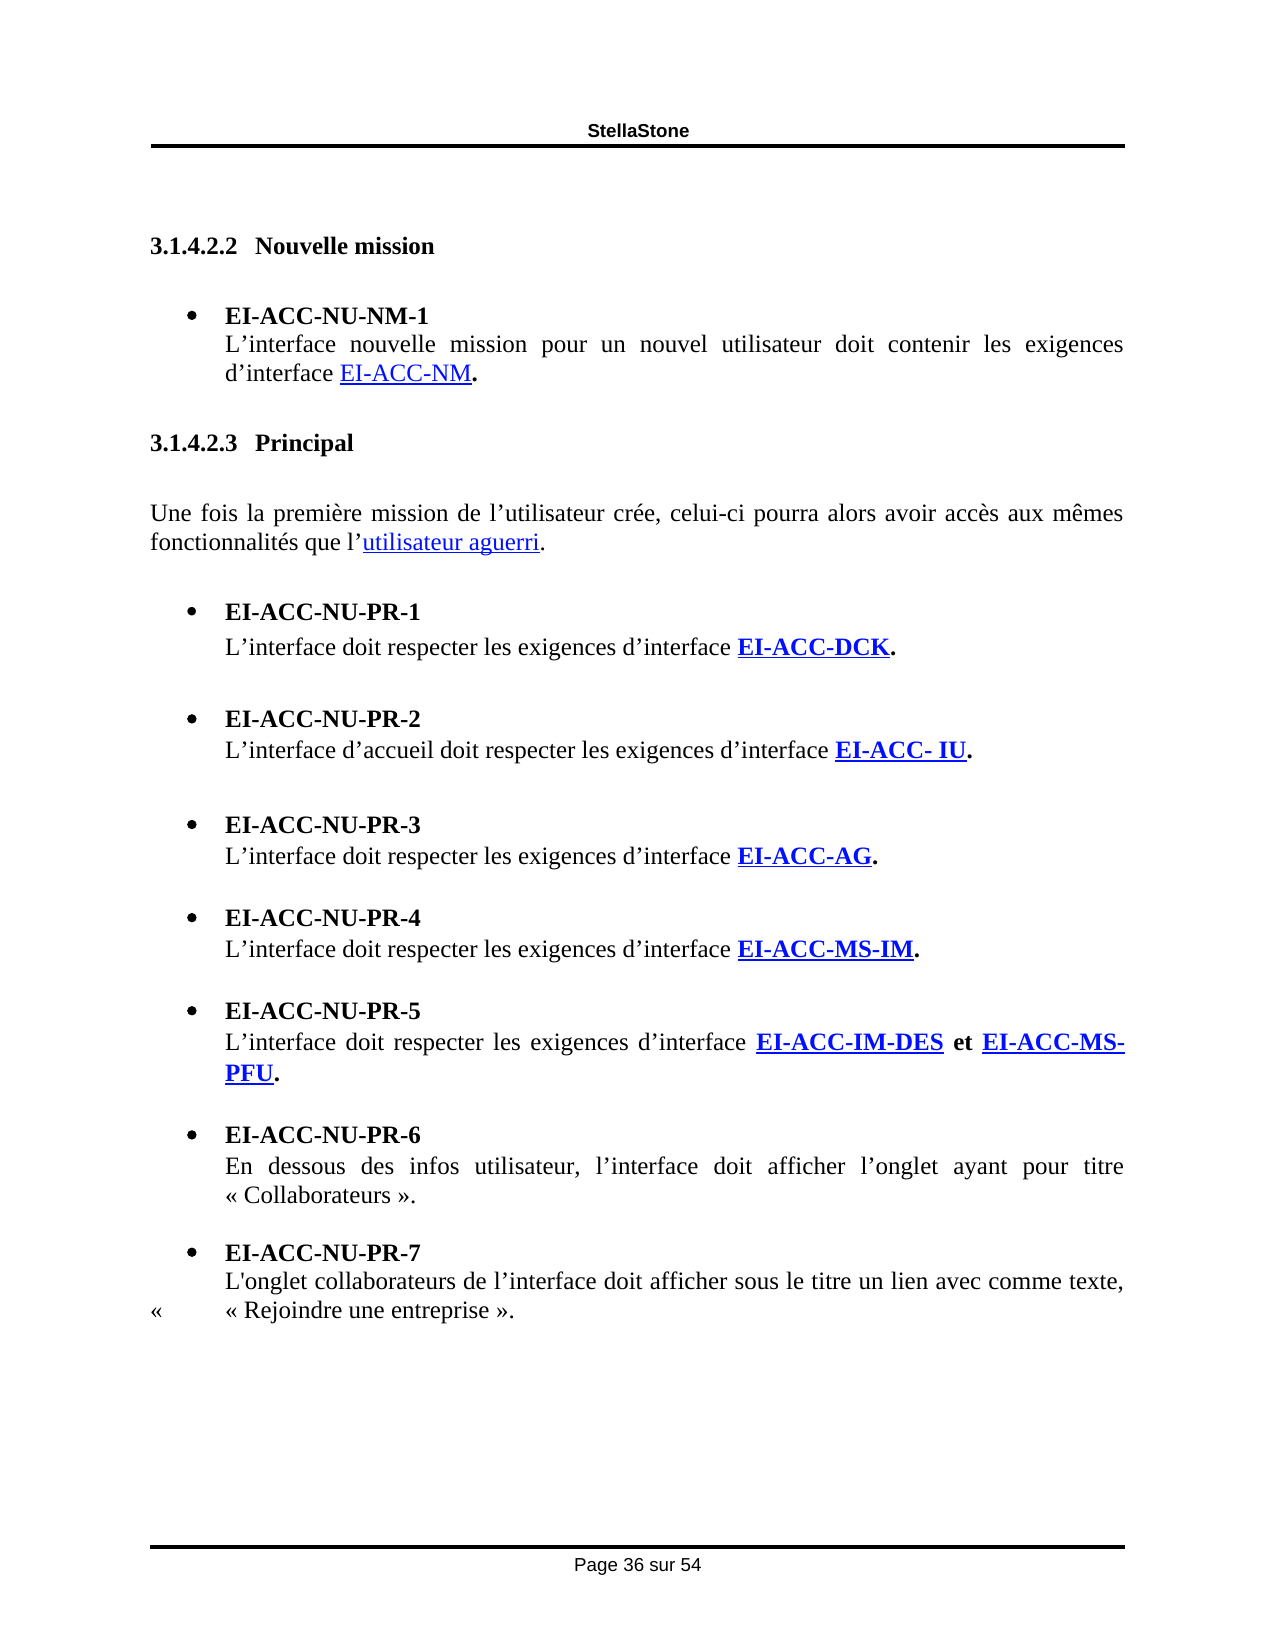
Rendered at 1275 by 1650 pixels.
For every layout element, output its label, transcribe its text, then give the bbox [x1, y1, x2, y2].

list EI-ACC-NU-PR-1 [187, 597, 1125, 626]
list L'onglet collaborateurs de l’interface doit afficher sous le titre un lien avec comme texte, « « Rejoindre une entreprise ». [150, 1266, 1125, 1324]
text Une fois la première mission de l’utilisateur crée, celui-ci pourra alors avoir accès aux mêmes fonctionnalités que l’utilisateur aguerri. [150, 498, 1125, 556]
subtitle Principal [150, 428, 1125, 457]
list En dessous des infos utilisateur, l’interface doit afficher l’onglet ayant pour titre « Collaborateurs ». [225, 1151, 1125, 1209]
list EI-ACC-NU-PR-3 [187, 810, 1125, 839]
list EI-ACC-NU-PR-7 [187, 1238, 1125, 1266]
list EI-ACC-NU-PR-6 [187, 1120, 1125, 1149]
list L’interface doit respecter les exigences d’interface EI-ACC-IM-DES et EI-ACC-MS-PFU. [225, 1027, 1125, 1087]
list EI-ACC-NU-PR-5 [187, 996, 1125, 1025]
text L’interface doit respecter les exigences d’interface EI-ACC-DCK. [150, 632, 1125, 661]
list EI-ACC-NU-PR-4 [187, 903, 1125, 932]
list L’interface doit respecter les exigences d’interface EI-ACC-MS-IM. [225, 934, 1125, 963]
list EI-ACC-NU-NM-1 [187, 301, 1125, 329]
list L’interface d’accueil doit respecter les exigences d’interface EI-ACC- IU. [225, 735, 1125, 764]
list EI-ACC-NU-PR-2 [187, 704, 1125, 733]
subtitle Nouvelle mission [150, 231, 1125, 259]
list L’interface doit respecter les exigences d’interface EI-ACC-AG. [225, 841, 1125, 870]
list L’interface nouvelle mission pour un nouvel utilisateur doit contenir les exigences d’interface EI-ACC-NM. [225, 329, 1125, 387]
